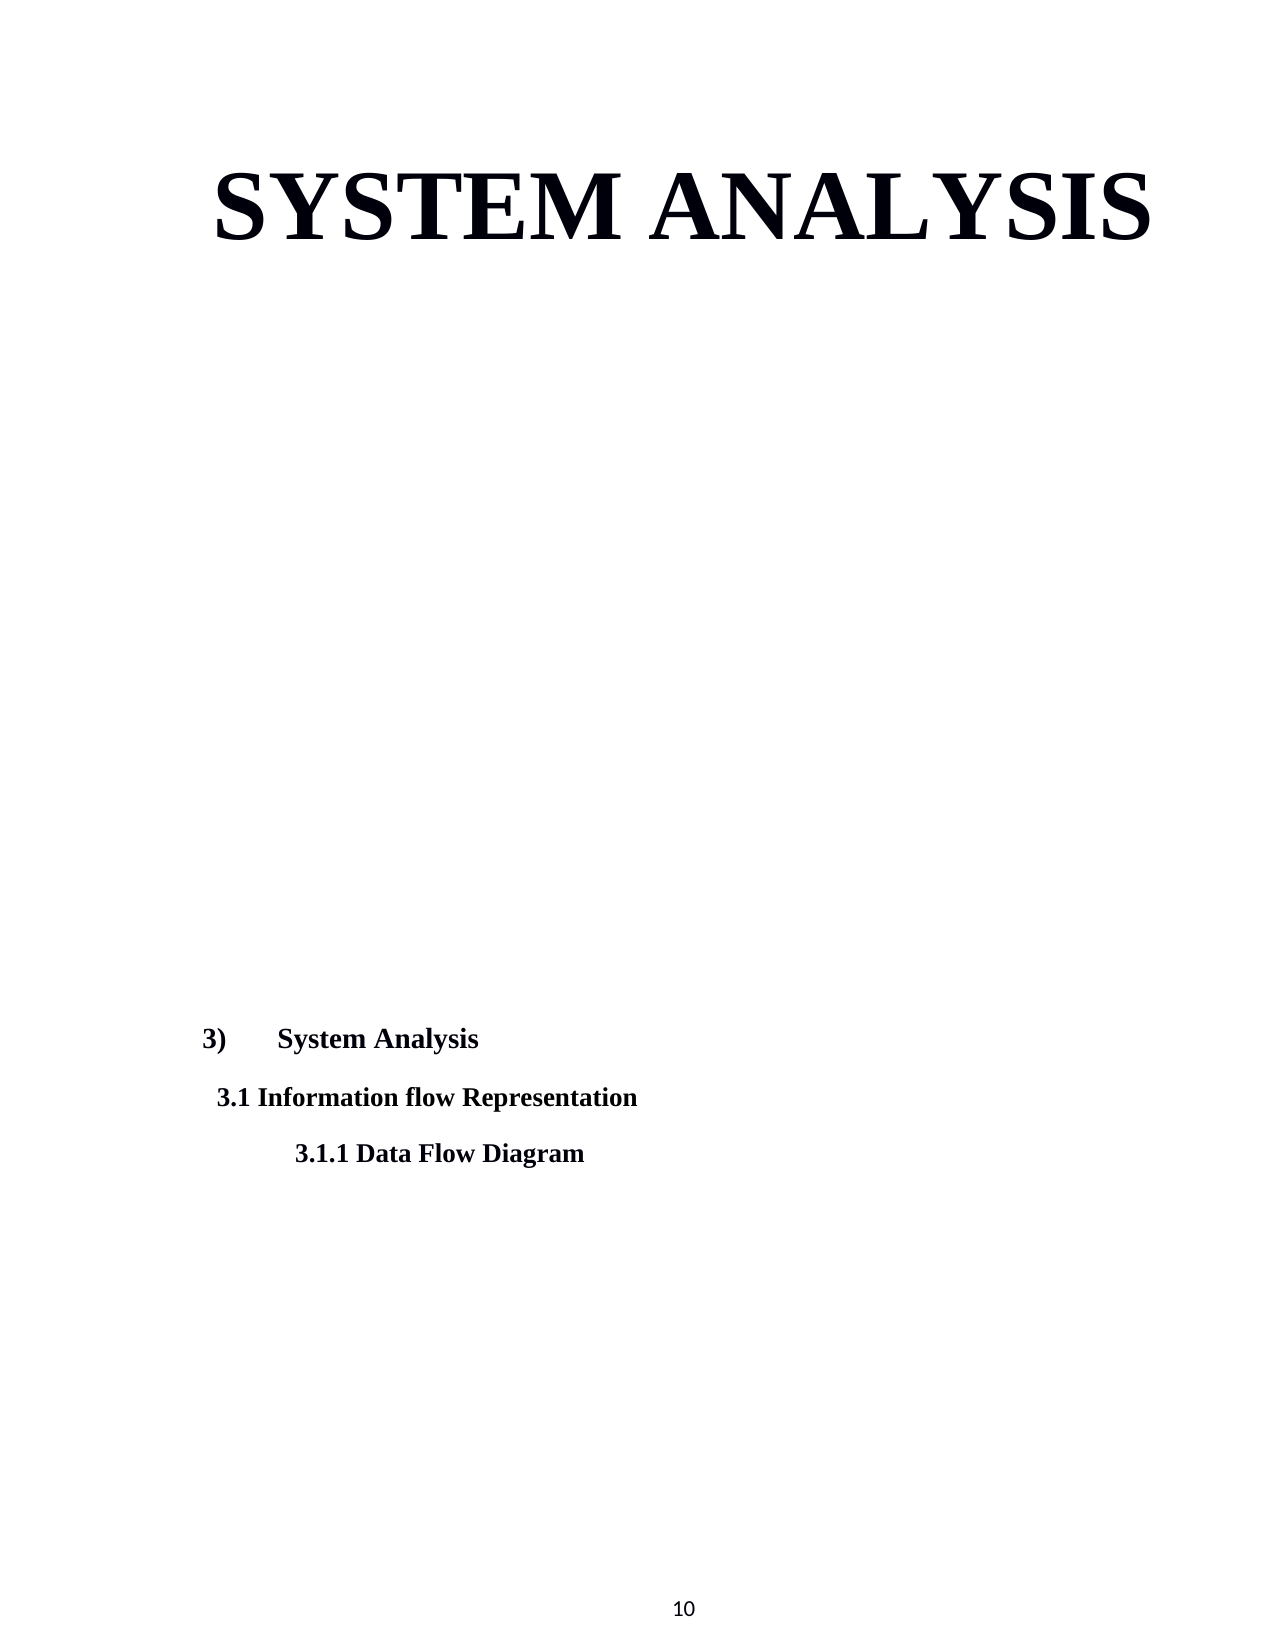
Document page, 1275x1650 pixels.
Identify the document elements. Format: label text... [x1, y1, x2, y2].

list System Analysis [202, 1021, 1187, 1055]
text 3.1.1 Data Flow Diagram [254, 1137, 1187, 1168]
text 3.1 Information flow Representation [217, 1081, 1187, 1112]
list SYSTEM ANALYSIS [179, 146, 1187, 261]
